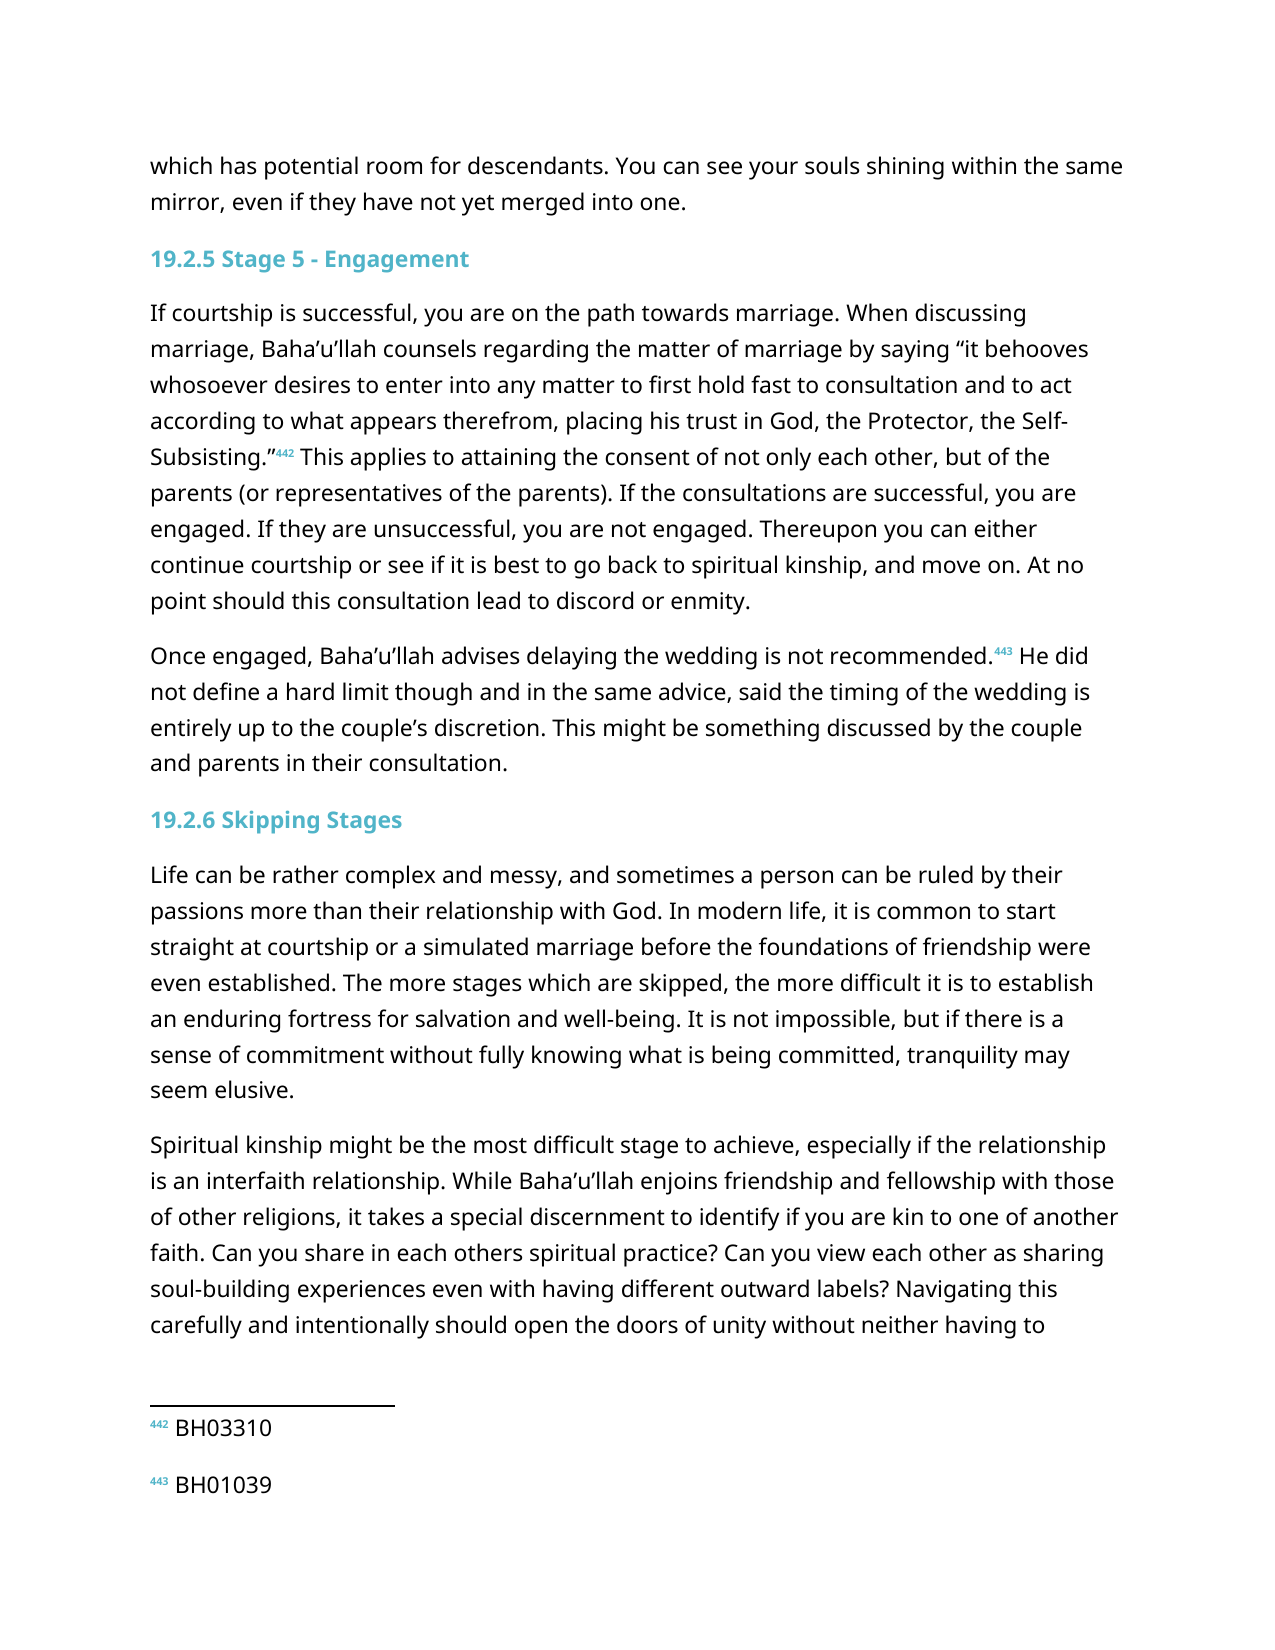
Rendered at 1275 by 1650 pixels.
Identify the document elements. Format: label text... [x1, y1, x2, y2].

subtitle 19.2.5 Stage 5 - Engagement [150, 243, 1125, 274]
text Life can be rather complex and messy, and sometimes a person can be ruled by their passions more than their relationship with God. In modern life, it is common to start straight at courtship or a simulated marriage before the foundations of friendship were even established. The more stages which are skipped, the more difficult it is to establish an enduring fortress for salvation and well-being. It is not impossible, but if there is a sense of commitment without fully knowing what is being committed, tranquility may seem elusive. [150, 859, 1125, 1106]
subtitle 19.2.6 Skipping Stages [150, 804, 1125, 835]
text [150, 1129, 1125, 1340]
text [150, 150, 1125, 217]
text Once engaged, Baha’u’llah advises delaying the wedding is not recommended. He did not define a hard limit though and in the same advice, said the timing of the wedding is entirely up to the couple’s discretion. This might be something discussed by the couple and parents in their consultation. [150, 639, 1125, 779]
text If courtship is successful, you are on the path towards marriage. When discussing marriage, Baha’u’llah counsels regarding the matter of marriage by saying “it behooves whosoever desires to enter into any matter to first hold fast to consultation and to act according to what appears therefrom, placing his trust in God, the Protector, the Self-Subsisting.” This applies to attaining the consent of not only each other, but of the parents (or representatives of the parents). If the consultations are successful, you are engaged. If they are unsuccessful, you are not engaged. Thereupon you can either continue courtship or see if it is best to go back to spiritual kinship, and move on. At no point should this consultation lead to discord or enmity. [150, 297, 1125, 616]
